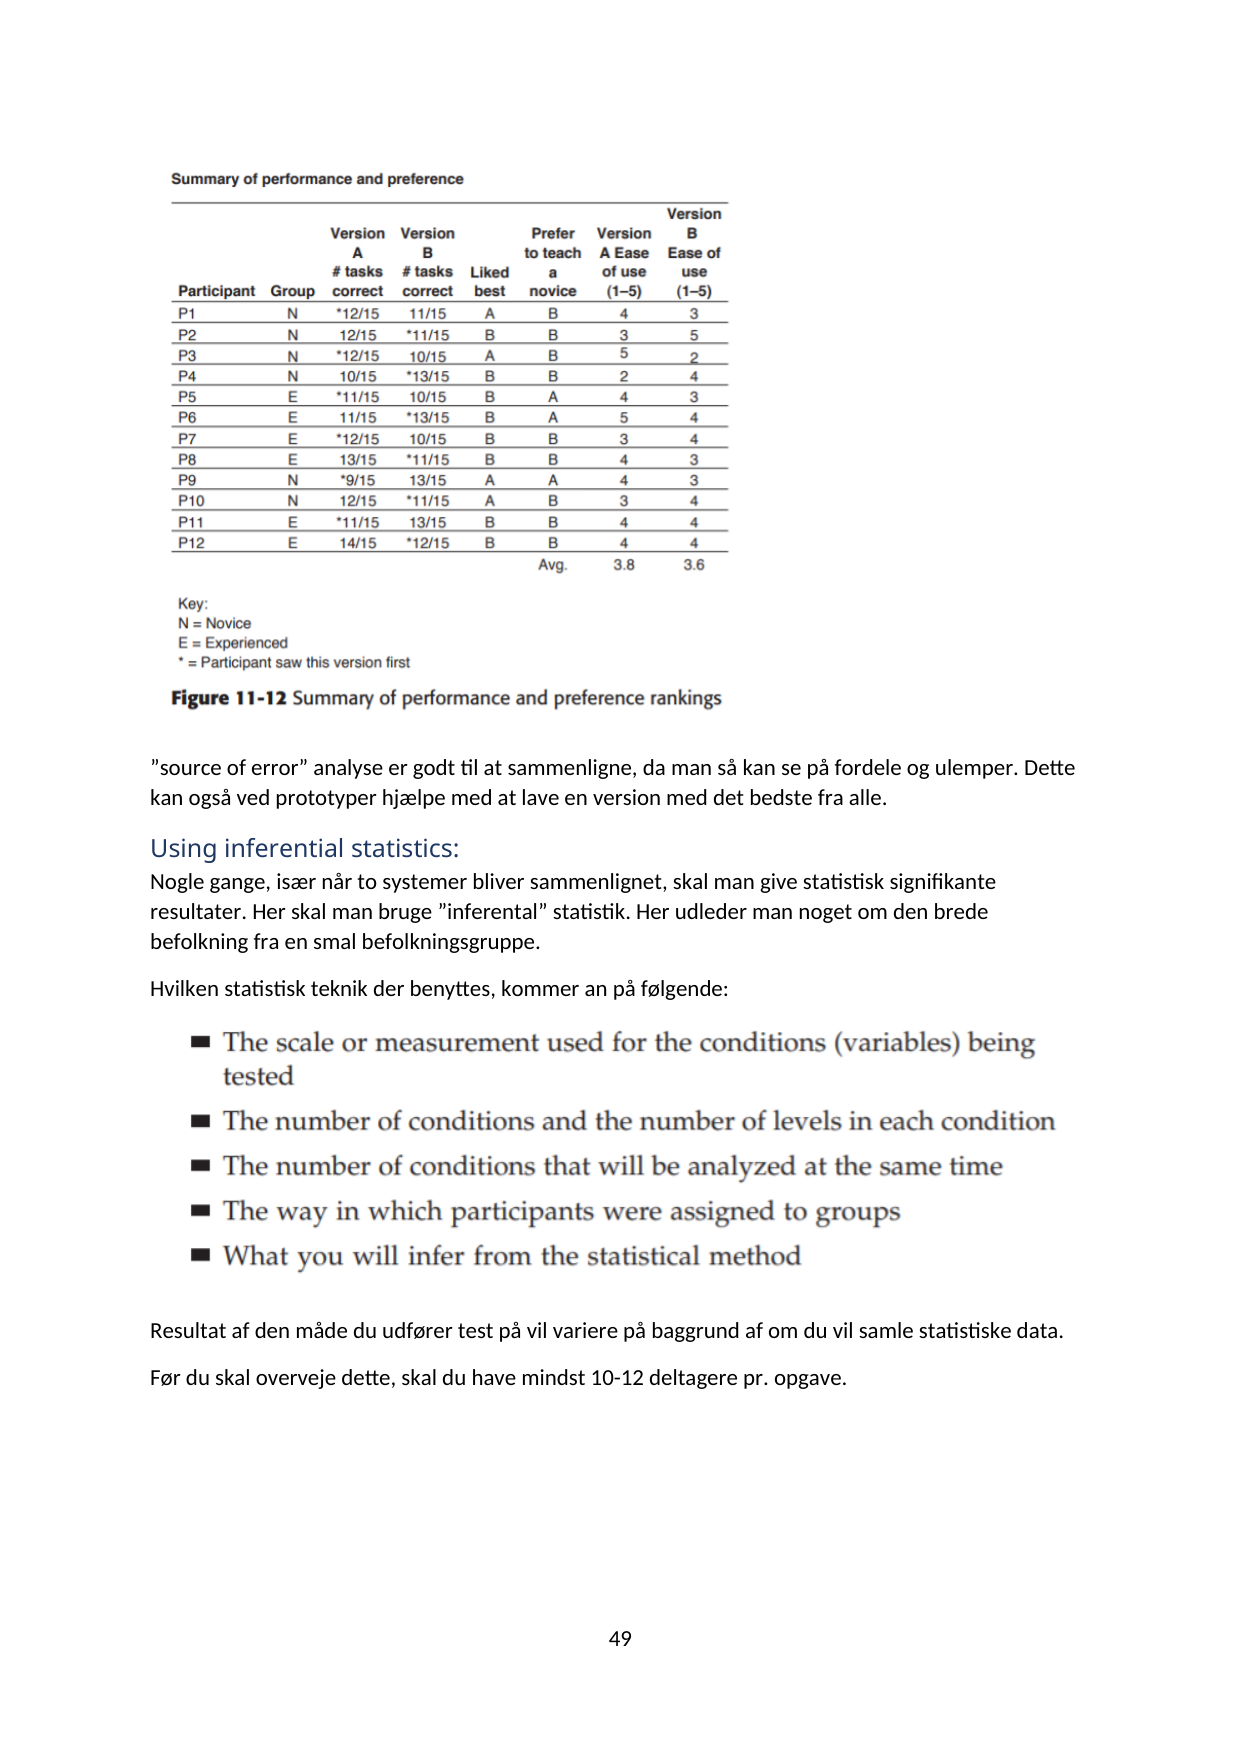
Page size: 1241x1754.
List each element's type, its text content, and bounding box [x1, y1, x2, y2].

text Resultat af den måde du udfører test på vil variere på baggrund af om du vil samle statistiske data. [150, 1316, 1090, 1344]
text Nogle gange, især når to systemer bliver sammenlignet, skal man give statistisk signifikante resultater. Her skal man bruge ”inferental” statistik. Her udleder man noget om den brede befolkning fra en smal befolkningsgruppe. [150, 867, 1090, 956]
text Hvilken statistisk teknik der benyttes, kommer an på følgende: [150, 974, 1090, 1002]
picture [150, 150, 753, 735]
text ”source of error” analyse er godt til at sammenligne, da man så kan se på fordele og ulemper. Dette kan også ved prototyper hjælpe med at lave en version med det bedste fra alle. [150, 753, 1090, 811]
picture [150, 1021, 1091, 1297]
subtitle Using inferential statistics: [150, 830, 1090, 864]
text Før du skal overveje dette, skal du have mindst 10-12 deltagere pr. opgave. [150, 1363, 1090, 1391]
